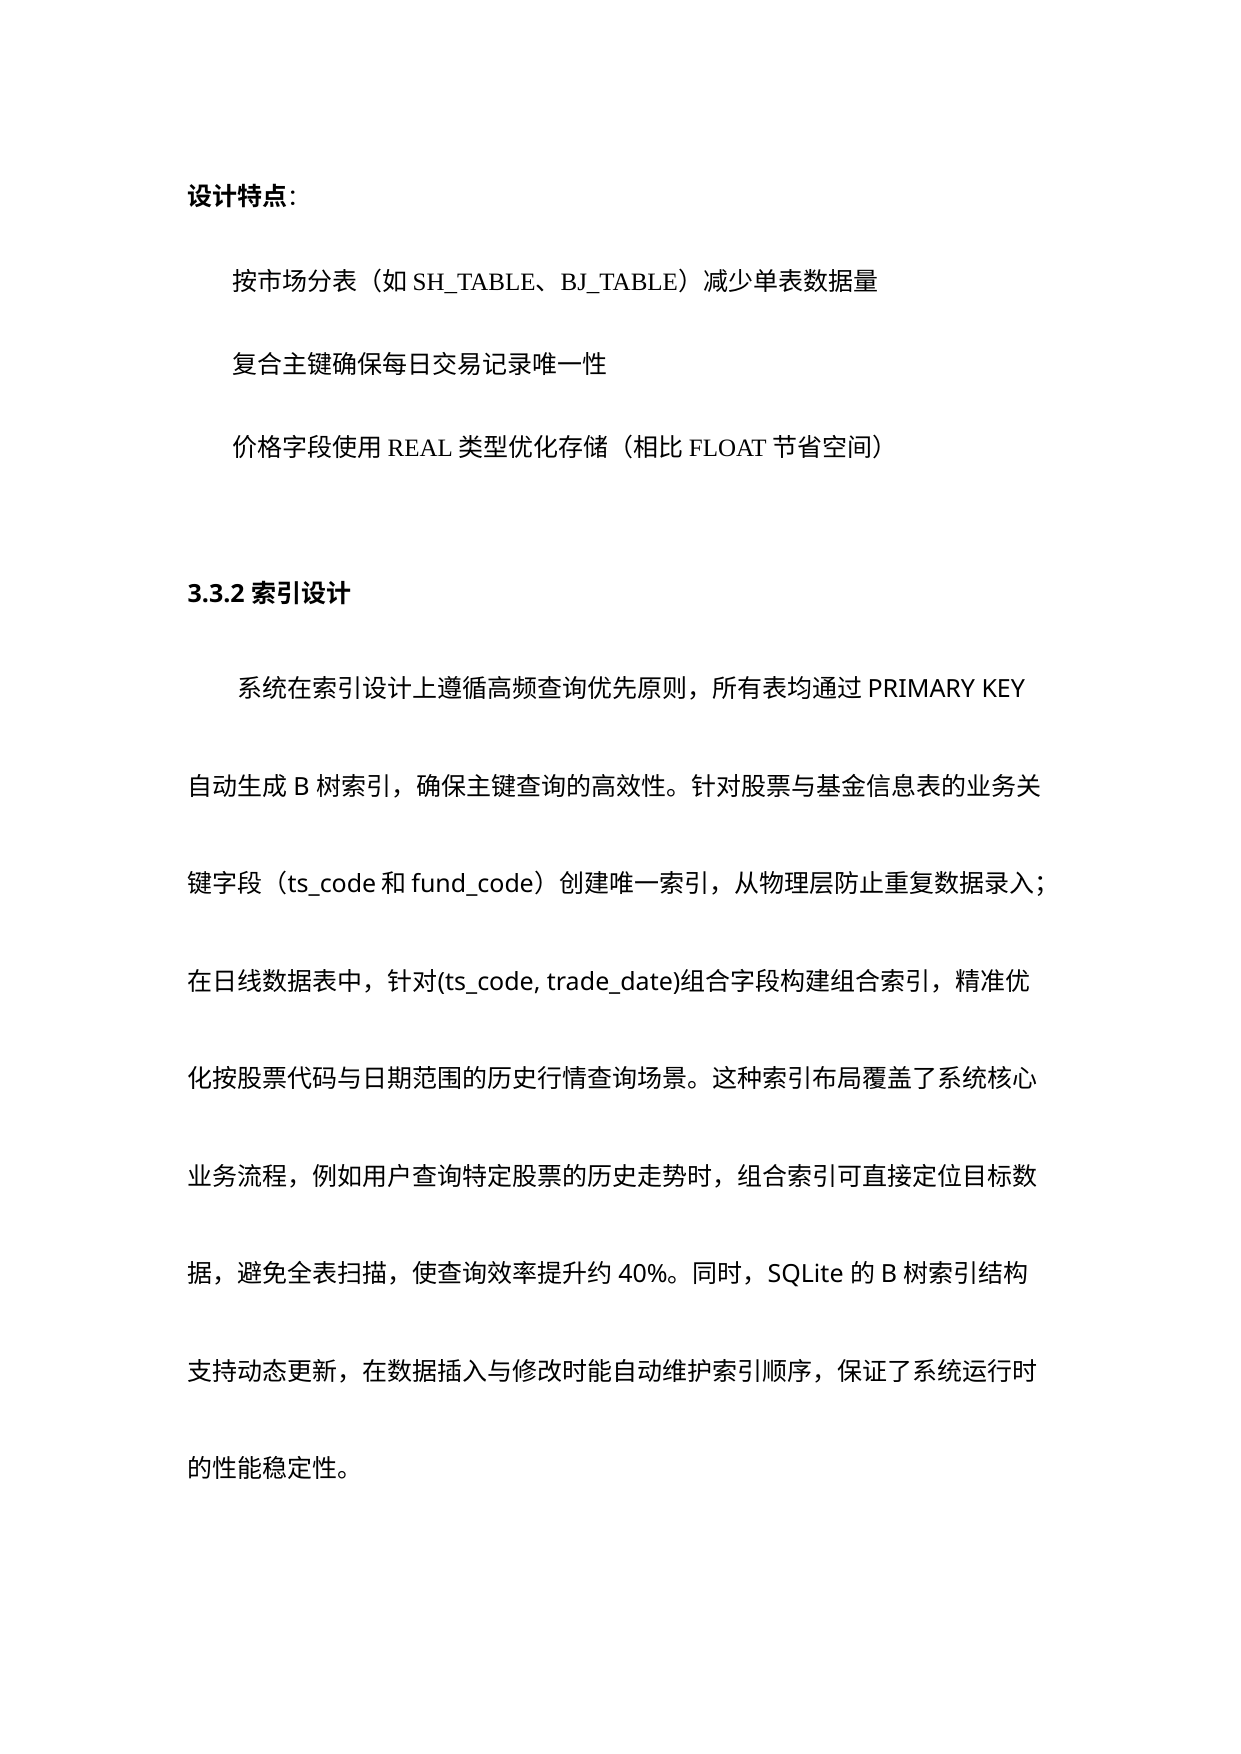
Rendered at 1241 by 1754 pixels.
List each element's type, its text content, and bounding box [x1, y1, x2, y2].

text 价格字段使用 REAL 类型优化存储（相比 FLOAT 节省空间） [187, 413, 1053, 478]
text 设计特点： [187, 162, 1053, 227]
text 按市场分表（如 SH_TABLE、BJ_TABLE）减少单表数据量 [187, 247, 1053, 312]
text 3.3.2 索引设计 [187, 559, 1053, 624]
text 复合主键确保每日交易记录唯一性 [187, 330, 1053, 395]
text 系统在索引设计上遵循高频查询优先原则，所有表均通过PRIMARY KEY自动生成 B 树索引，确保主键查询的高效性。针对股票与基金信息表的业务关键字段（ts_code和fund_code）创建唯一索引，从物理层防止重复数据录入；在日线数据表中，针对(ts_code, trade_date)组合字段构建组合索引，精准优化按股票代码与日期范围的历史行情查询场景。这种索引布局覆盖了系统核心业务流程，例如用户查询特定股票的历史走势时，组合索引可直接定位目标数据，避免全表扫描，使查询效率提升约 40%。同时，SQLite 的 B 树索引结构支持动态更新，在数据插入与修改时能自动维护索引顺序，保证了系统运行时的性能稳定性。 [187, 654, 1053, 1499]
